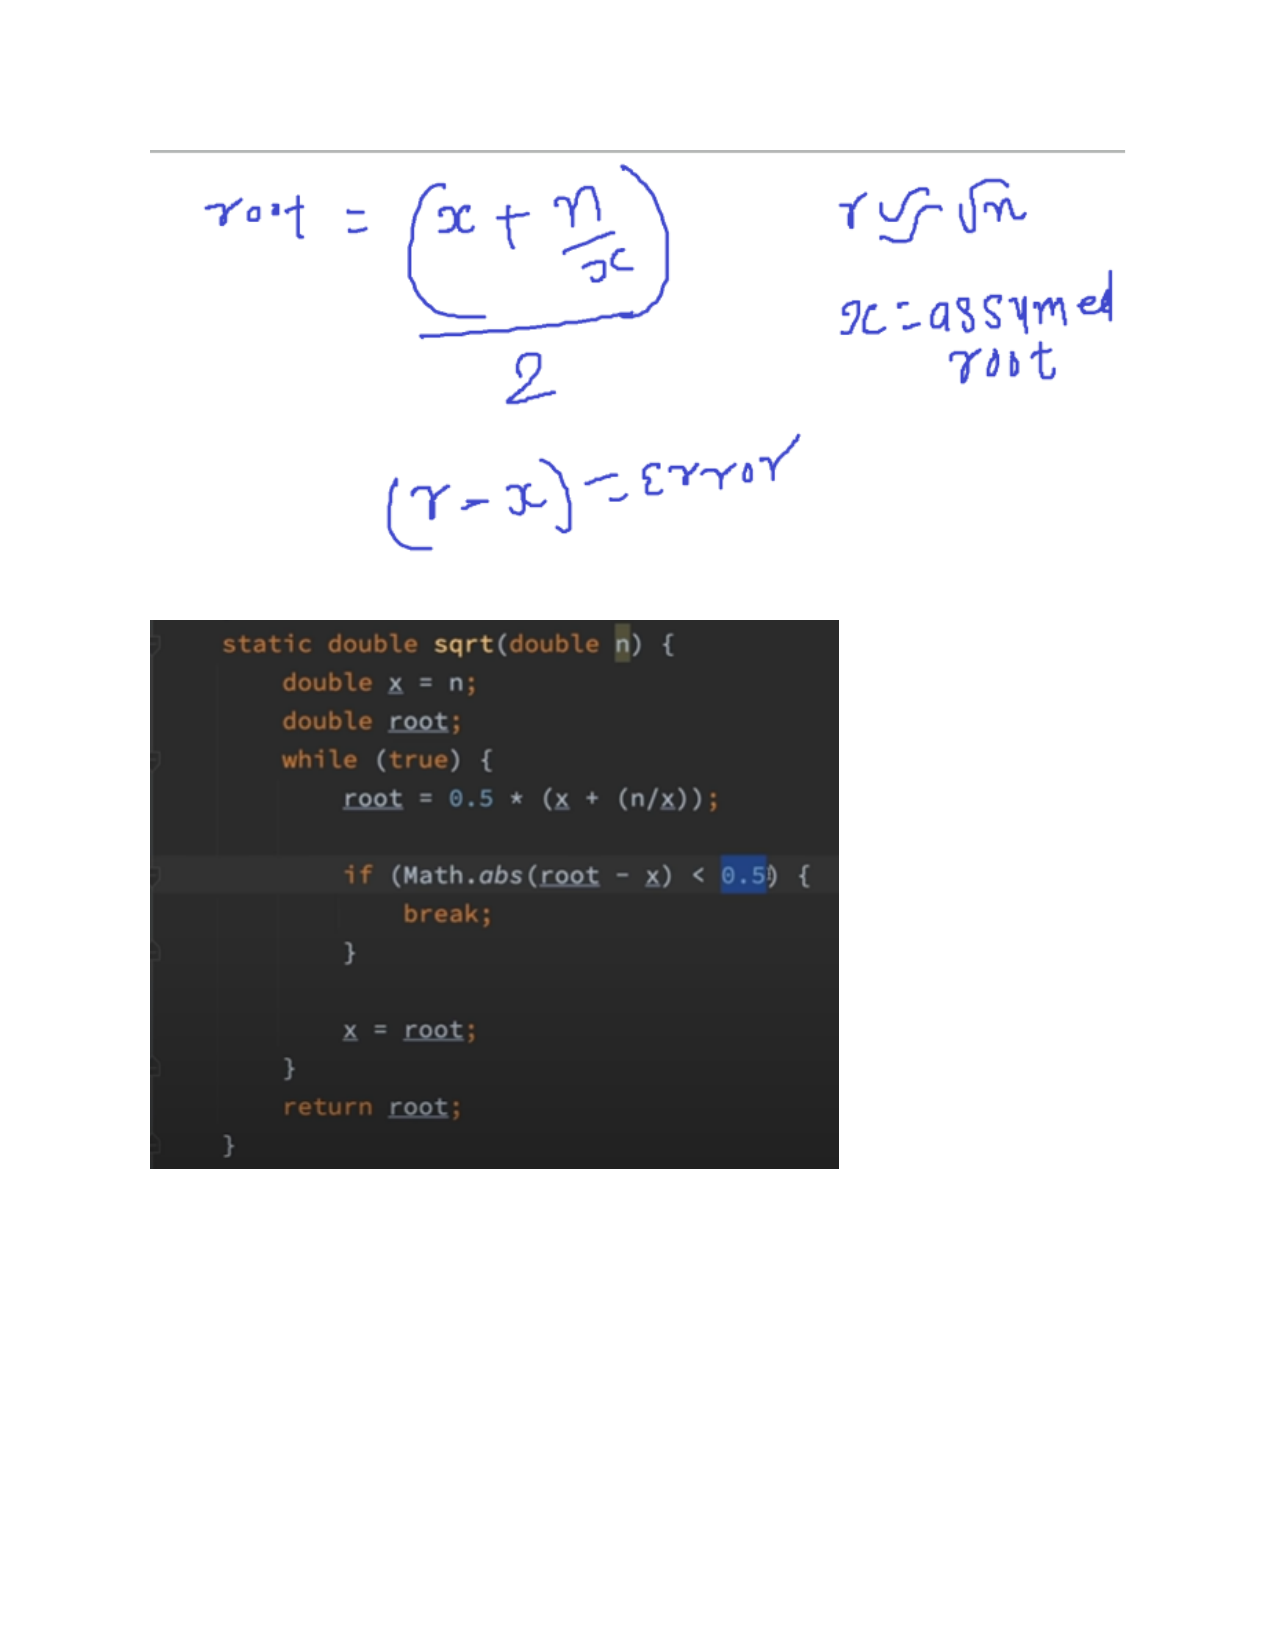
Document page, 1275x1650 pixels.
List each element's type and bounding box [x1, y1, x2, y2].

picture [150, 620, 839, 1169]
picture [150, 150, 1125, 601]
